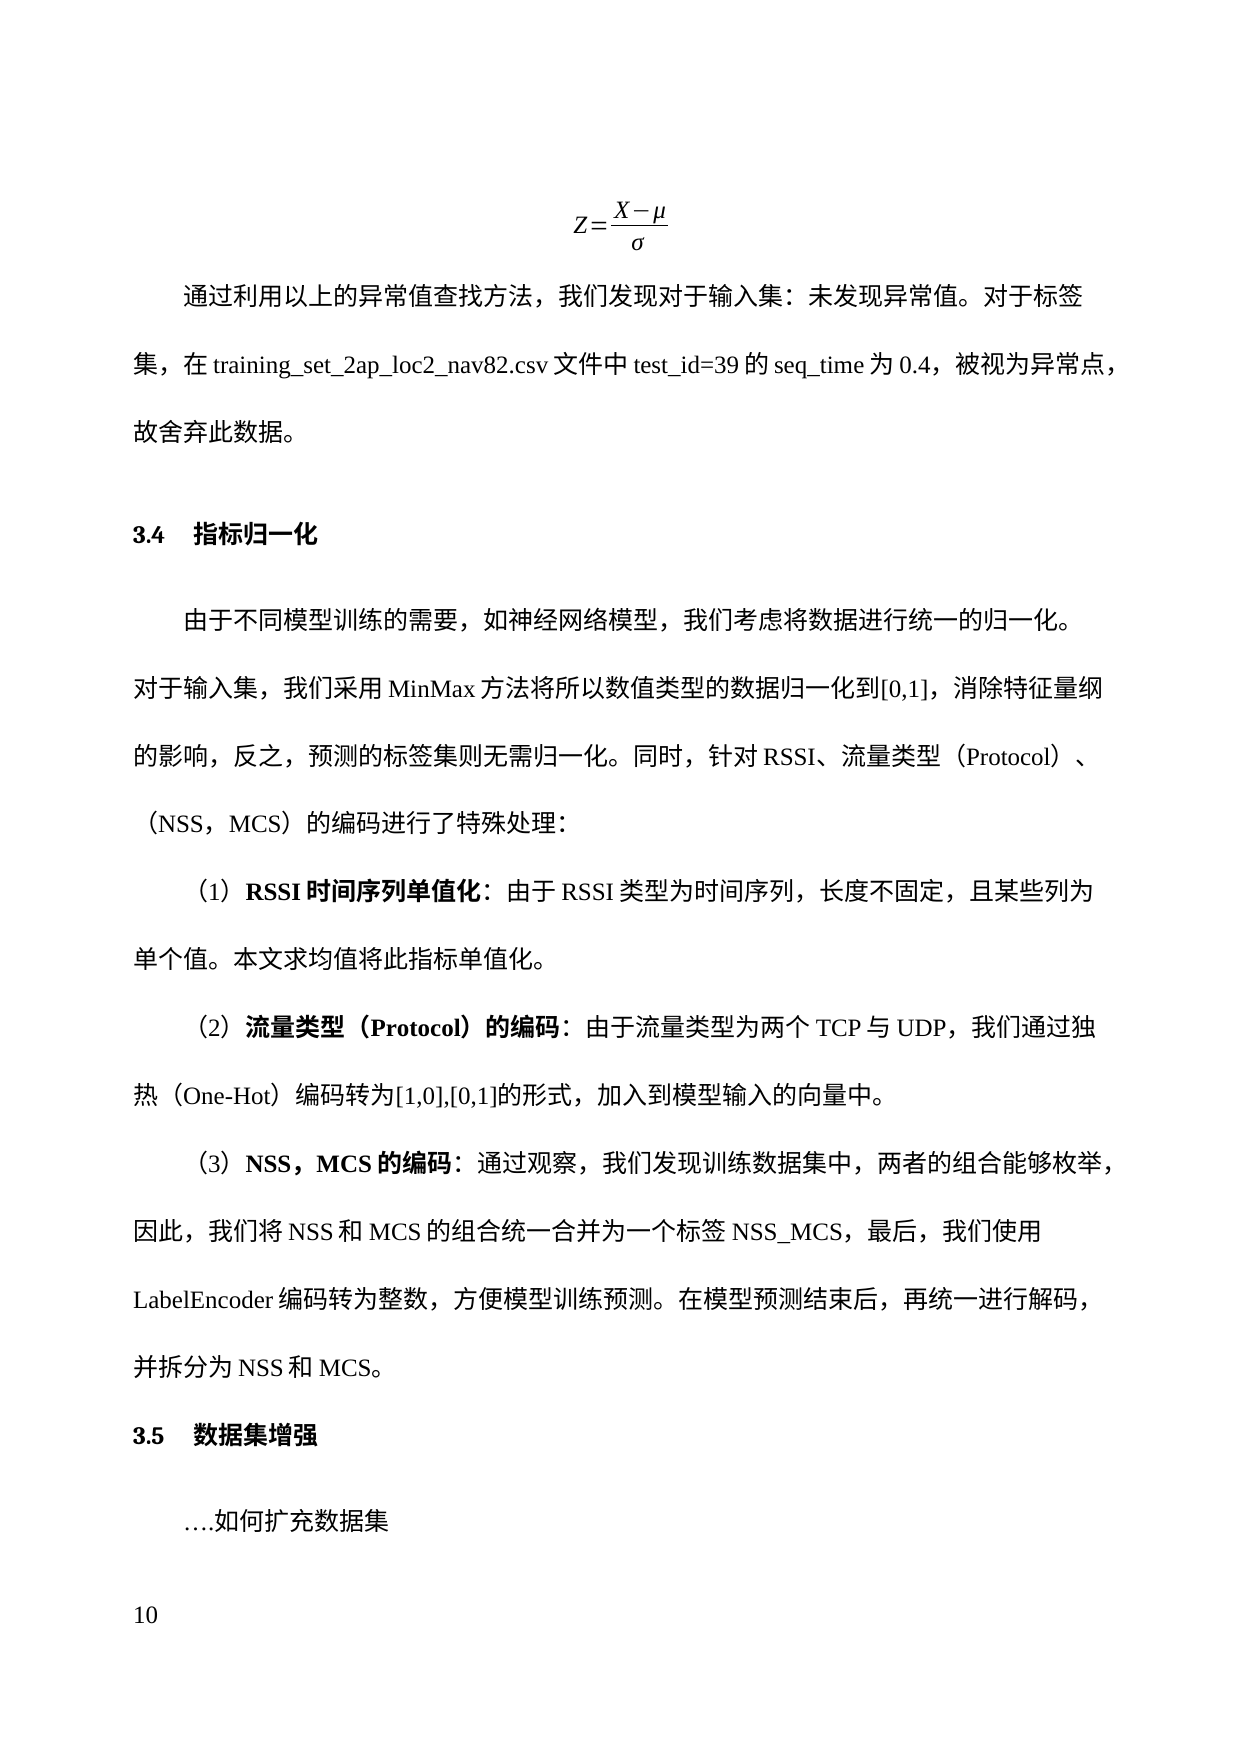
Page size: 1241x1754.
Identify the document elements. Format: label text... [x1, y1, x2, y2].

text （2）流量类型（Protocol）的编码：由于流量类型为两个TCP与UDP，我们通过独热（One-Hot）编码转为[1,0],[0,1]的形式，加入到模型输入的向量中。 [133, 992, 1107, 1128]
text 通过利用以上的异常值查找方法，我们发现对于输入集：未发现异常值。对于标签集，在training_set_2ap_loc2_nav82.csv文件中test_id=39的seq_time为0.4，被视为异常点，故舍弃此数据。 [133, 261, 1107, 464]
text （1）RSSI时间序列单值化：由于RSSI类型为时间序列，长度不固定，且某些列为单个值。本文求均值将此指标单值化。 [133, 856, 1107, 992]
text 由于不同模型训练的需要，如神经网络模型，我们考虑将数据进行统一的归一化。对于输入集，我们采用MinMax方法将所以数值类型的数据归一化到[0,1]，消除特征量纲的影响，反之，预测的标签集则无需归一化。同时，针对RSSI、流量类型（Protocol）、（NSS，MCS）的编码进行了特殊处理： [133, 584, 1107, 856]
text （3）NSS，MCS的编码：通过观察，我们发现训练数据集中，两者的组合能够枚举，因此，我们将NSS和MCS的组合统一合并为一个标签NSS_MCS，最后，我们使用LabelEncoder编码转为整数，方便模型训练预测。在模型预测结束后，再统一进行解码，并拆分为NSS和MCS。 [133, 1128, 1107, 1399]
subtitle 数据集增强 [133, 1399, 1107, 1467]
text ….如何扩充数据集 [133, 1485, 1107, 1553]
subtitle 指标归一化 [133, 498, 1107, 566]
